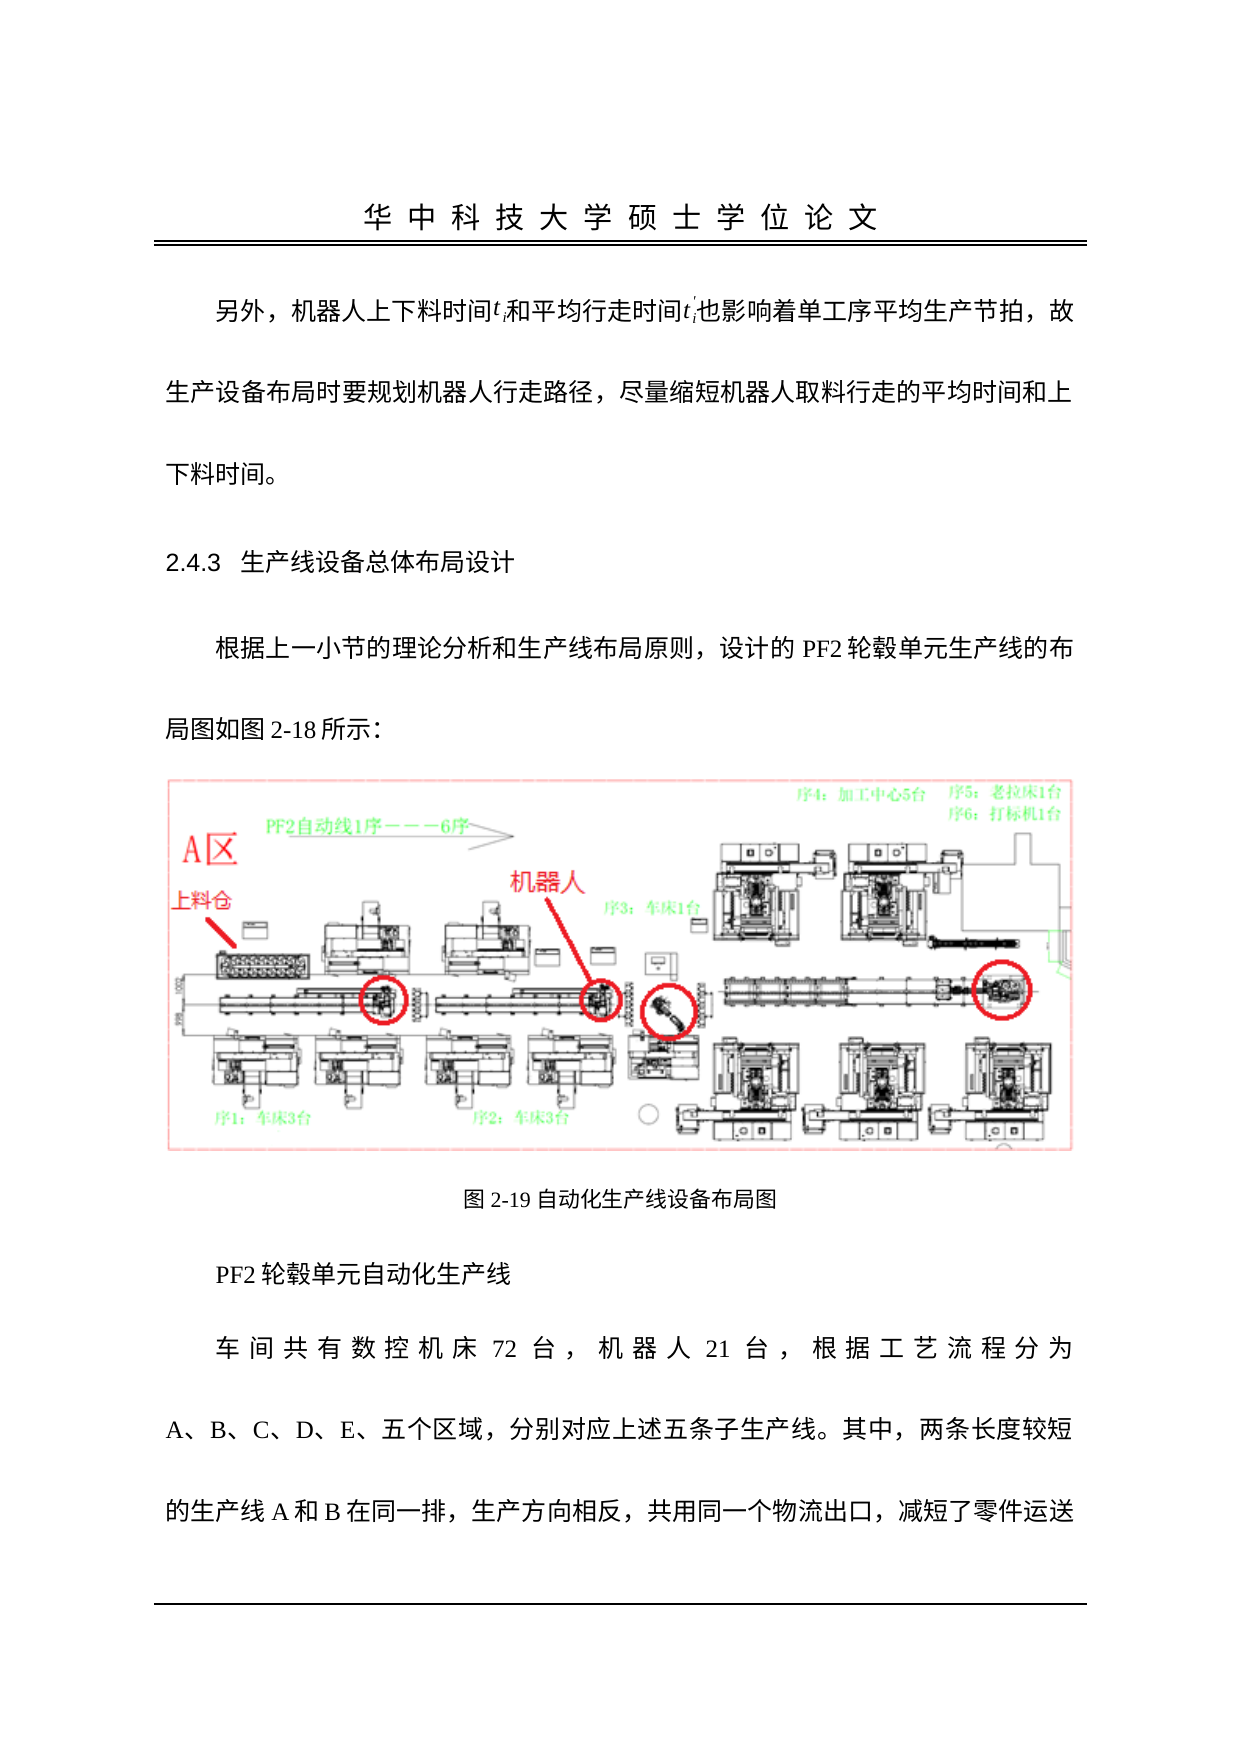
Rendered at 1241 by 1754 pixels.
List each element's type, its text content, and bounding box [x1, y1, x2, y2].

subtitle 生产线设备总体布局设计 [165, 528, 1075, 593]
picture [165, 778, 1075, 1151]
text PF2轮毂单元自动化生产线 [165, 1240, 1075, 1305]
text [165, 1314, 1075, 1542]
text 根据上一小节的理论分析和生产线布局原则，设计的PF2轮毂单元生产线的布局图如图2-18所示： [165, 614, 1075, 760]
text 另外，机器人上下料时间和平均行走时间也影响着单工序平均生产节拍，故生产设备布局时要规划机器人行走路径，尽量缩短机器人取料行走的平均时间和上下料时间。 [165, 277, 1075, 505]
